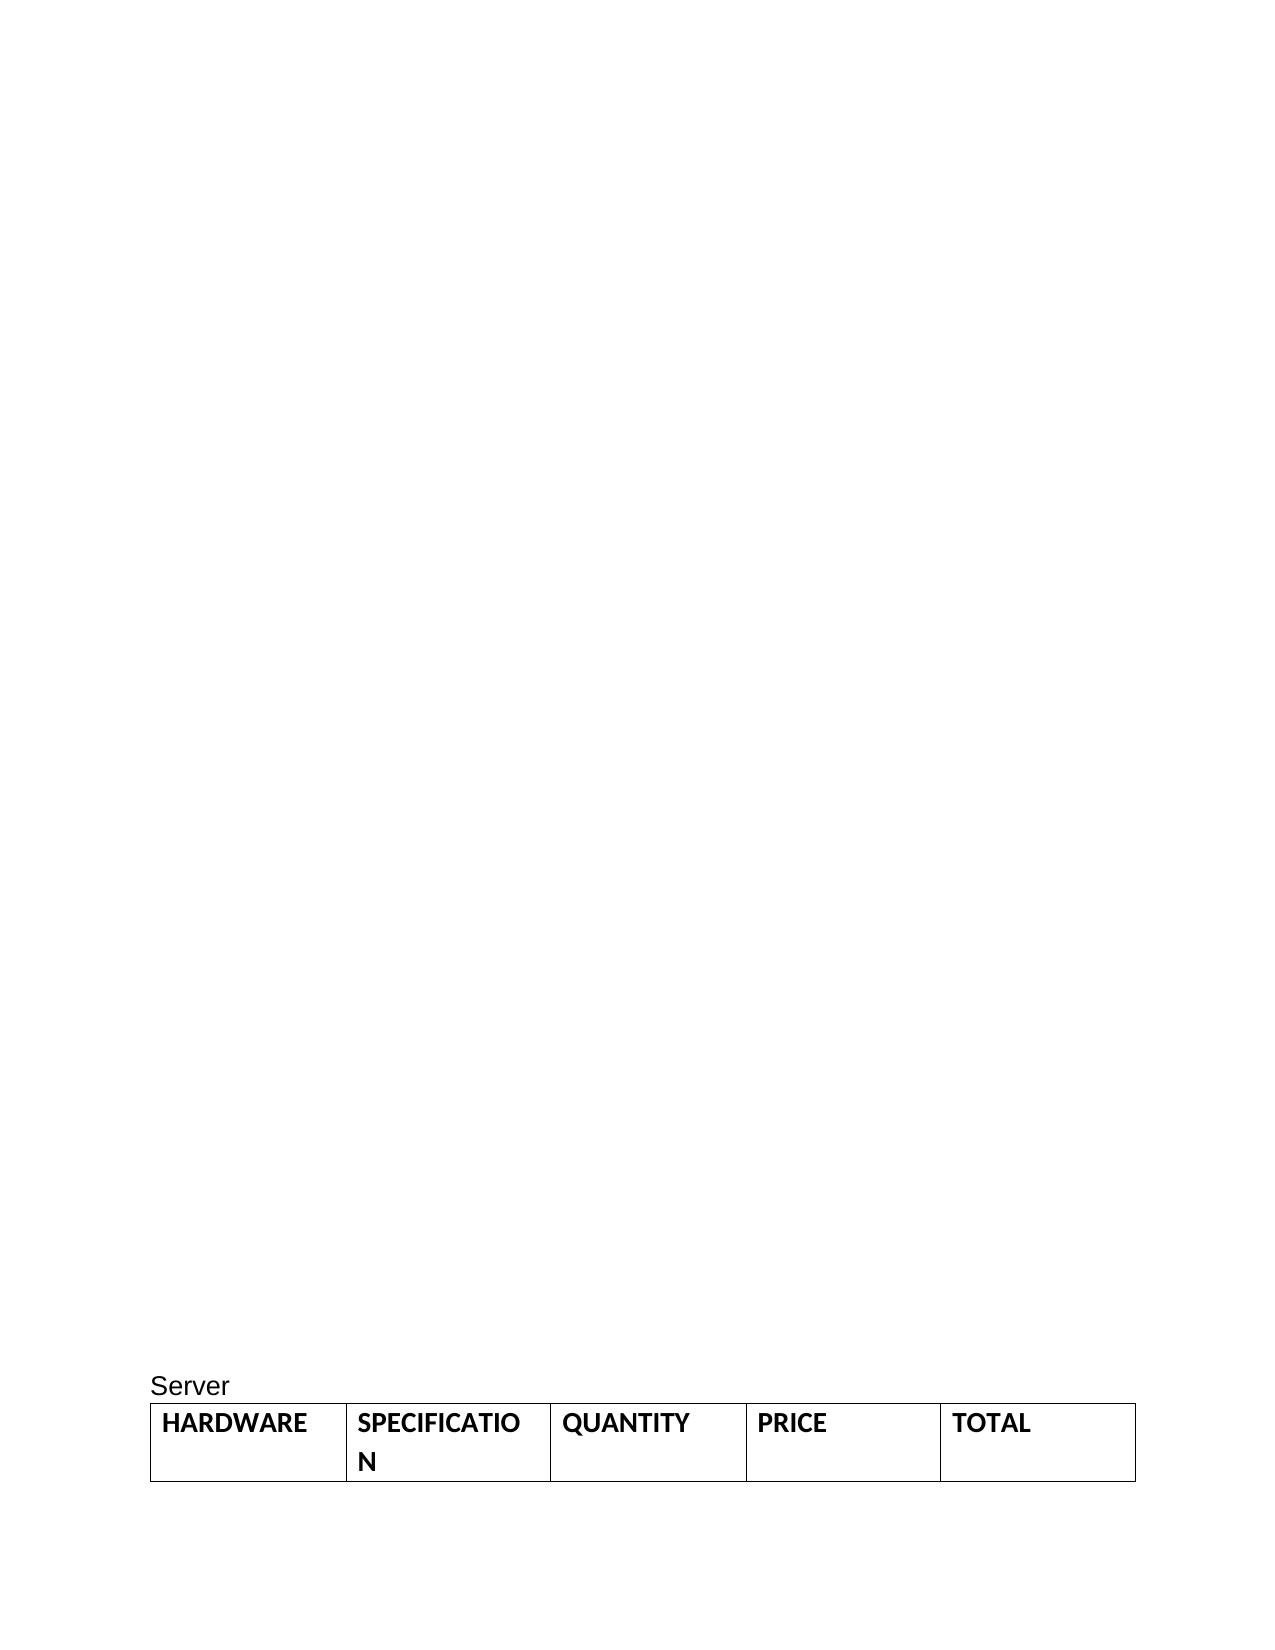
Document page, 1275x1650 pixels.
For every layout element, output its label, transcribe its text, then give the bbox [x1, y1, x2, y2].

text Server [150, 1369, 1136, 1401]
table_header TOTAL [941, 1404, 1135, 1481]
table_header HARDWARE [151, 1404, 346, 1481]
table_header PRICE [747, 1404, 940, 1481]
table_header QUANTITY [551, 1404, 746, 1481]
table_header SPECIFICATION [347, 1404, 550, 1481]
